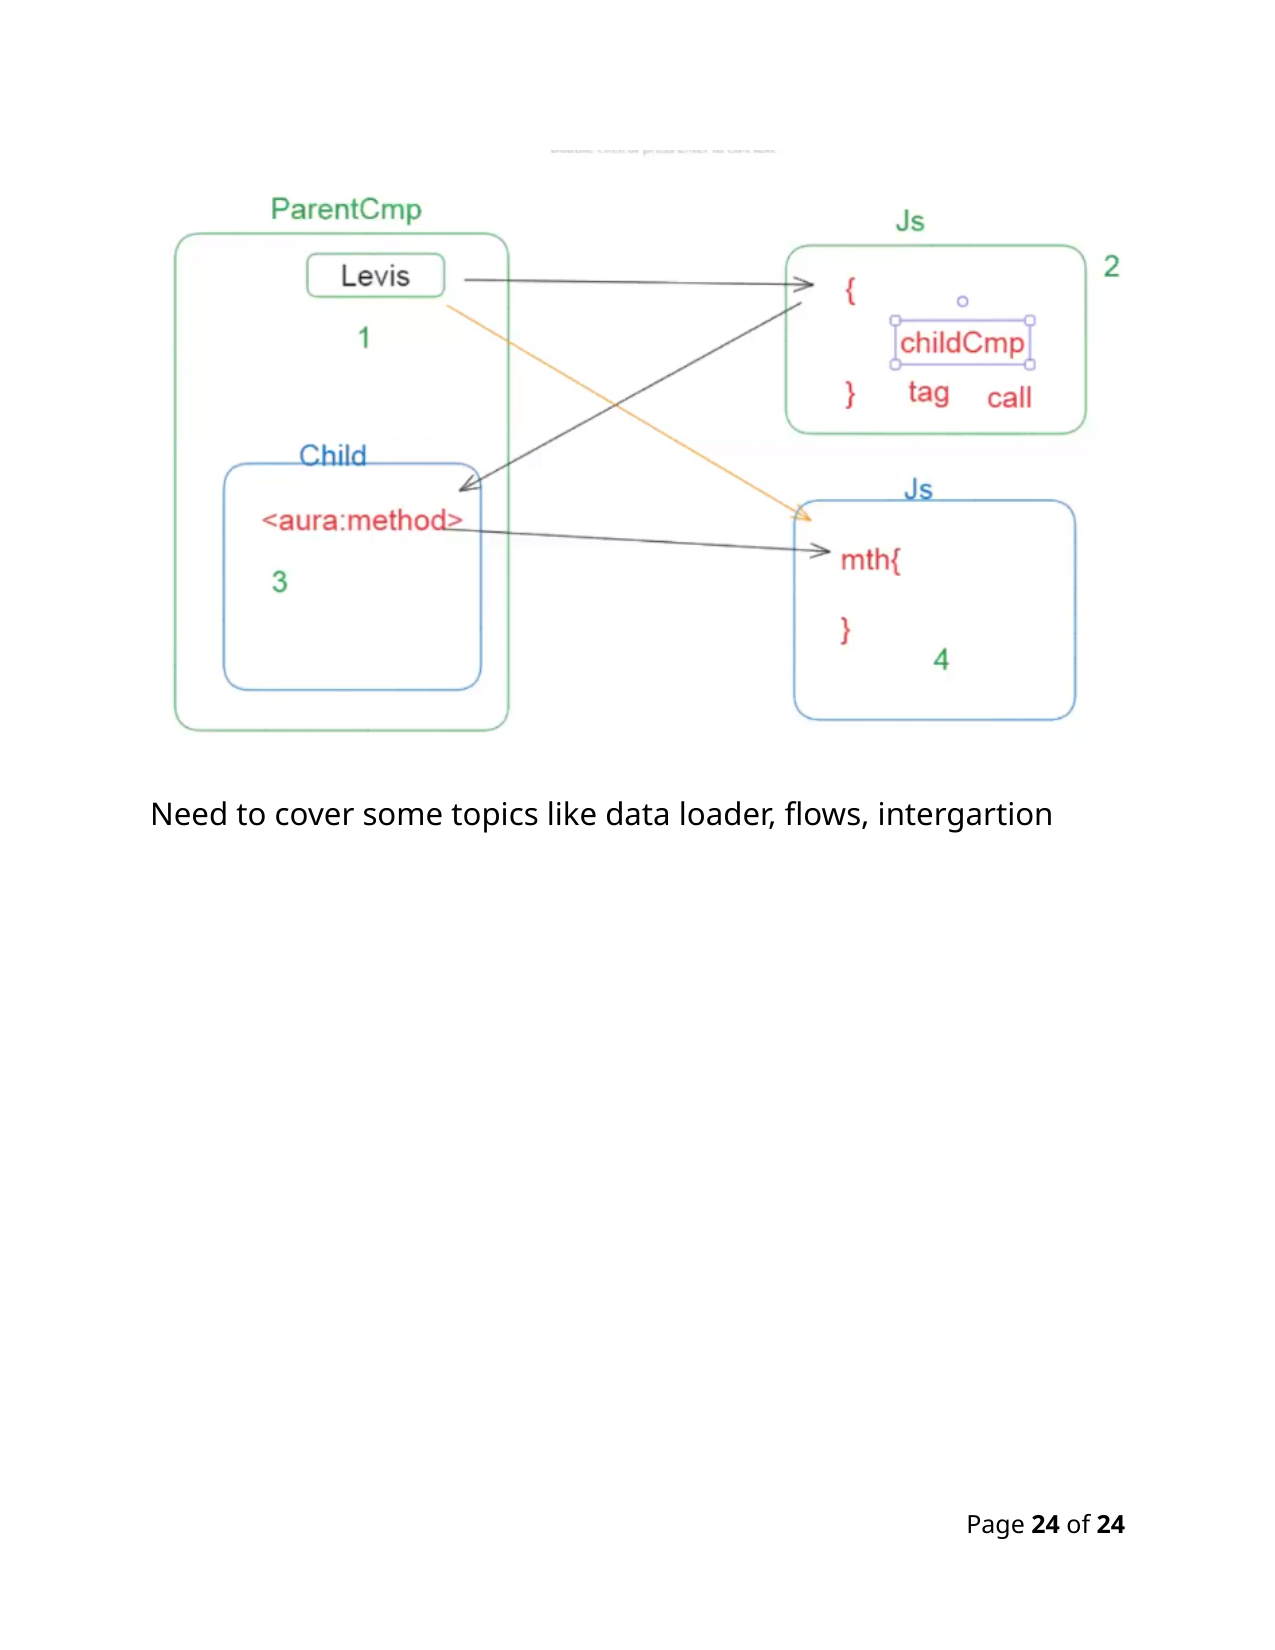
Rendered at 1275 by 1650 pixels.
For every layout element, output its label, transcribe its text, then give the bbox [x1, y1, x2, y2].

text Need to cover some topics like data loader, flows, intergartion [150, 792, 1125, 834]
picture [150, 150, 1125, 770]
